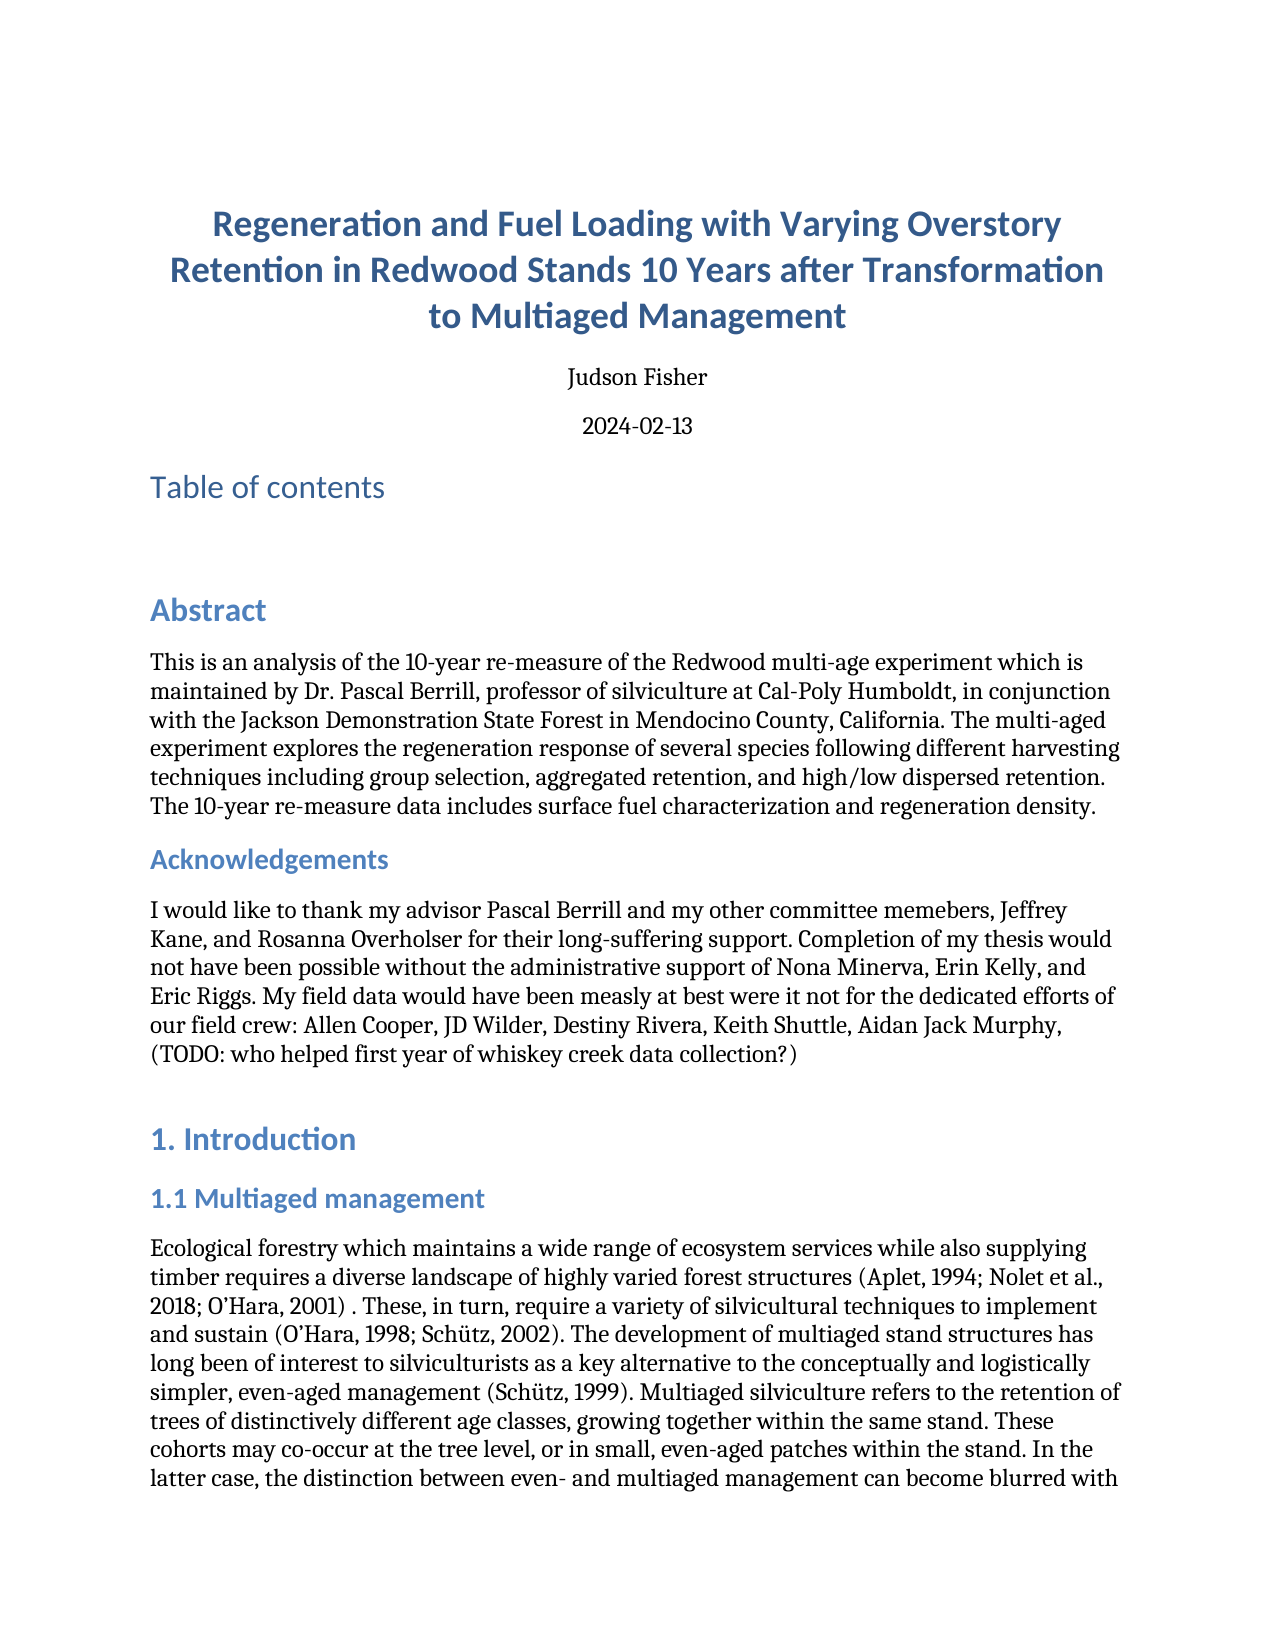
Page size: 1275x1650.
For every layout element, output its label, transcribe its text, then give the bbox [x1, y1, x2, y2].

subtitle 1.1 Multiaged management [150, 1180, 1125, 1215]
text 2024-02-13 [150, 412, 1125, 441]
subtitle Acknowledgements [150, 841, 1125, 877]
subtitle Abstract [150, 588, 1125, 629]
text I would like to thank my advisor Pascal Berrill and my other committee memebers, Jeffrey Kane, and Rosanna Overholser for their long-suffering support. Completion of my thesis would not have been possible without the administrative support of Nona Minerva, Erin Kelly, and Eric Riggs. My field data would have been measly at best were it not for the dedicated efforts of our field crew: Allen Cooper, JD Wilder, Destiny Rivera, Keith Shuttle, Aidan Jack Murphy, (TODO: who helped first year of whiskey creek data collection?) [150, 896, 1125, 1068]
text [150, 1234, 1125, 1493]
text This is an analysis of the 10-year re-measure of the Redwood multi-age experiment which is maintained by Dr. Pascal Berrill, professor of silviculture at Cal-Poly Humboldt, in conjunction with the Jackson Demonstration State Forest in Mendocino County, California. The multi-aged experiment explores the regeneration response of several species following different harvesting techniques including group selection, aggregated retention, and high/low dispersed retention. The 10-year re-measure data includes surface fuel characterization and regeneration density. [150, 648, 1125, 821]
text Judson Fisher [150, 362, 1125, 391]
title Regeneration and Fuel Loading with Varying Overstory Retention in Redwood Stands 10 Years after Transformation to Multiaged Management [150, 200, 1125, 337]
subtitle 1. Introduction [150, 1118, 1125, 1159]
